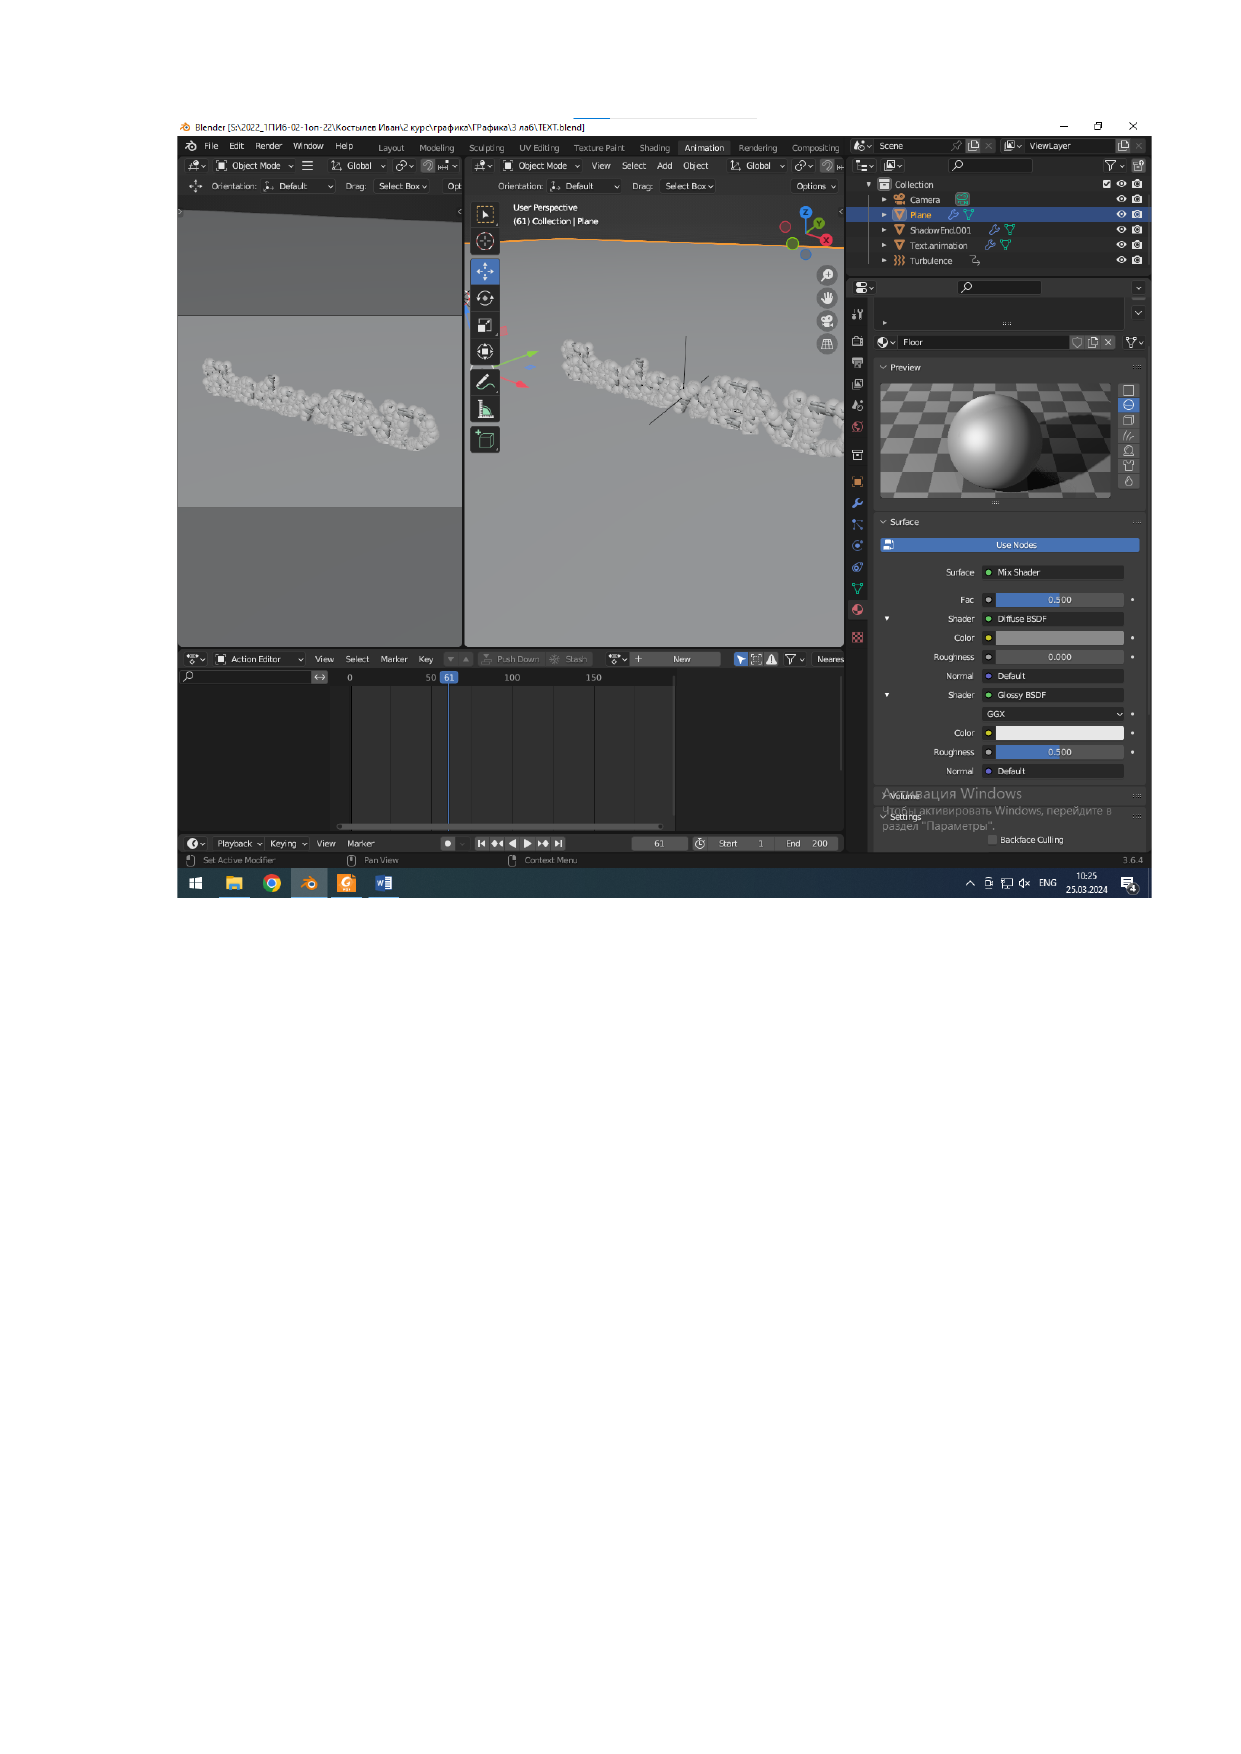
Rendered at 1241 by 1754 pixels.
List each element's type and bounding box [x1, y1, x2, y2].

picture [177, 118, 1152, 898]
